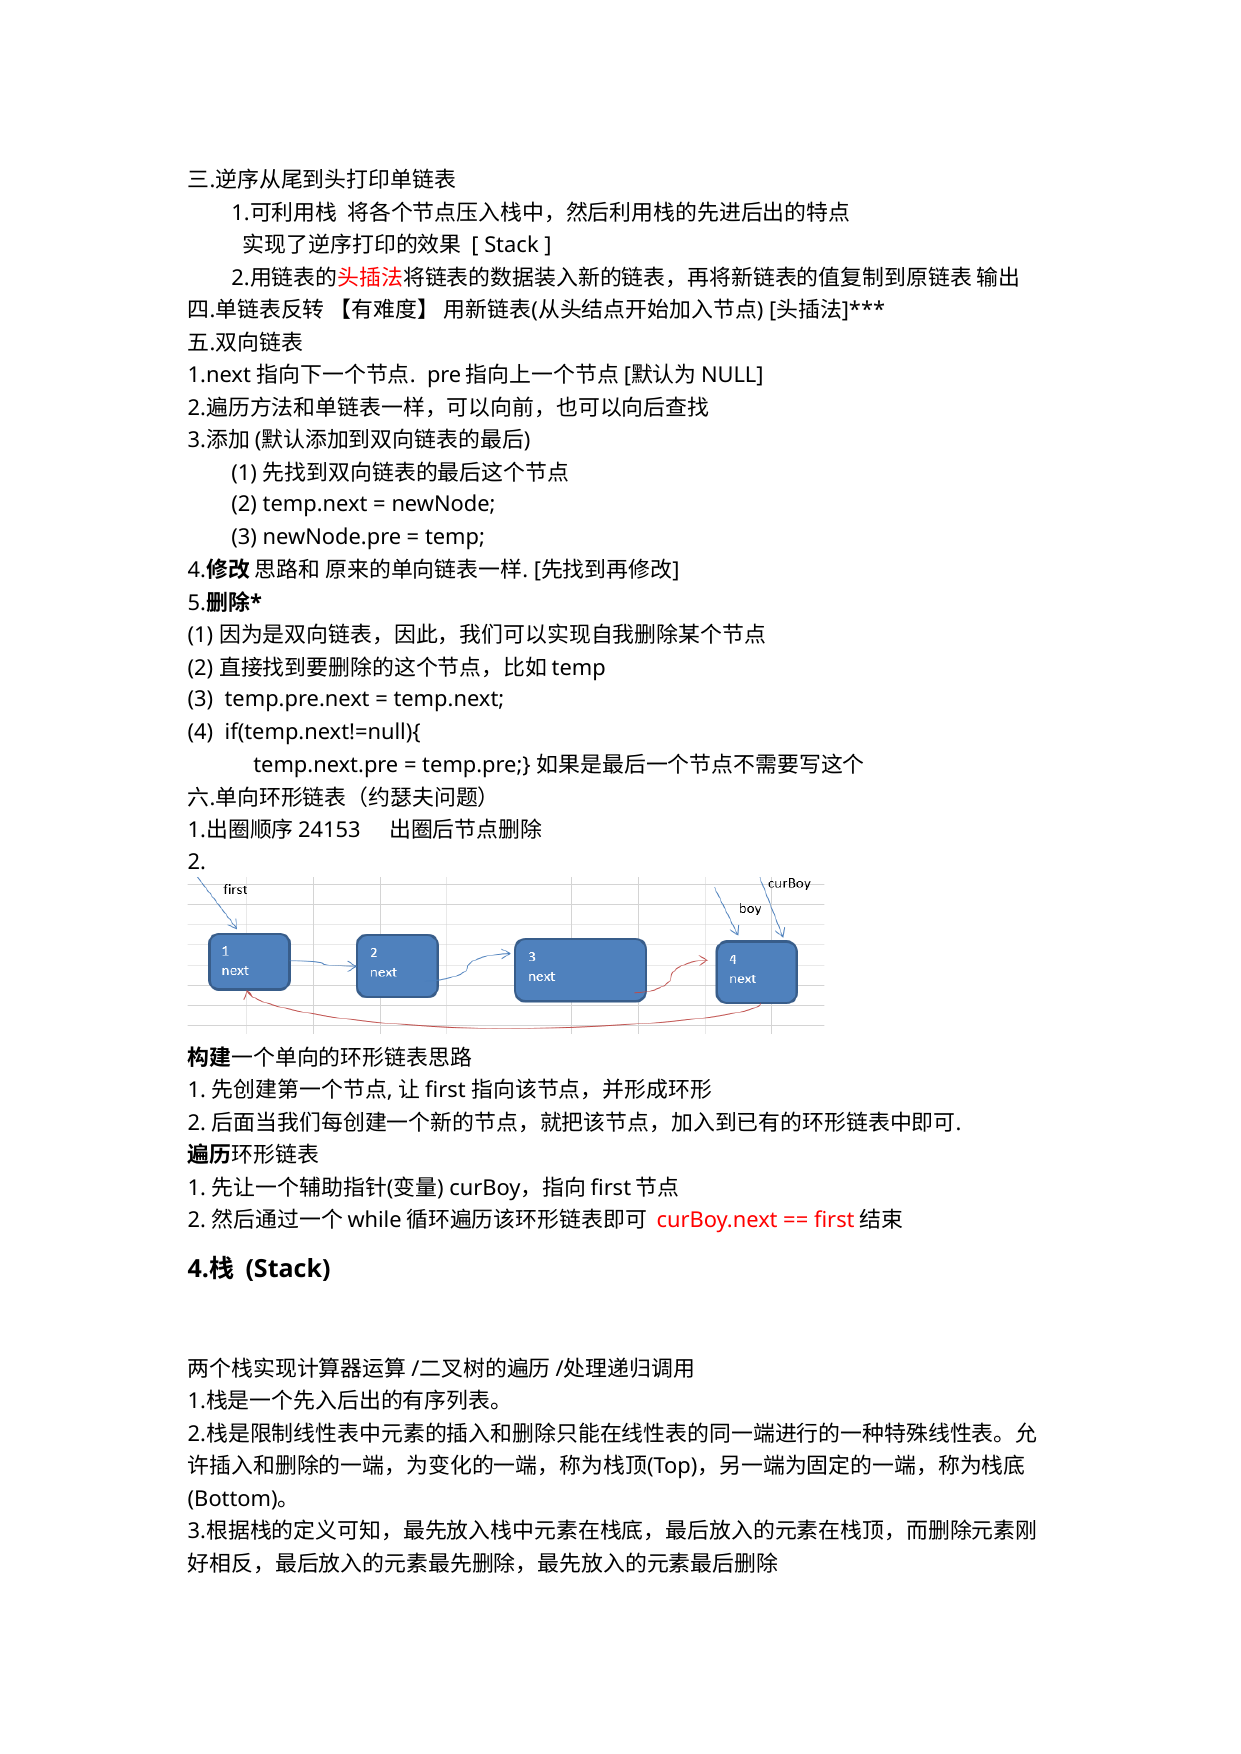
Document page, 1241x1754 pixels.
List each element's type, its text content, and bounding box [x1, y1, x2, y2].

text 构建一个单向的环形链表思路 [187, 1039, 1053, 1072]
text 1. 先让一个辅助指针(变量) curBoy，指向first节点 [187, 1169, 1053, 1202]
text (3) newNode.pre = temp; [187, 519, 1053, 552]
text 1.出圈顺序24153 出圈后节点删除 [187, 812, 1053, 844]
text 两个栈实现计算器运算 /二叉树的遍历 /处理递归调用 [187, 1351, 1053, 1383]
text 2.用链表的头插法将链表的数据装入新的链表，再将新链表的值复制到原链表 输出 [187, 259, 1053, 292]
text temp.next.pre = temp.pre;} 如果是最后一个节点不需要写这个 [187, 747, 1053, 779]
text 四.单链表反转 【有难度】 用新链表(从头结点开始加入节点) [头插法]*** [187, 292, 1053, 324]
text 六.单向环形链表（约瑟夫问题） [187, 779, 1053, 812]
text 三.逆序从尾到头打印单链表 [187, 162, 1053, 194]
text (2) temp.next = newNode; [187, 487, 1053, 519]
text 2.遍历方法和单链表一样，可以向前，也可以向后查找 [187, 389, 1053, 422]
text 1. 先创建第一个节点, 让 first 指向该节点，并形成环形 [187, 1072, 1053, 1104]
text 2. 然后通过一个while循环遍历该环形链表即可 curBoy.next == first结束 [187, 1202, 1053, 1234]
text 3.添加 (默认添加到双向链表的最后) [187, 422, 1053, 454]
text 遍历环形链表 [187, 1137, 1053, 1169]
subtitle 4.栈 (Stack) [187, 1234, 1053, 1299]
text 1.可利用栈 将各个节点压入栈中，然后利用栈的先进后出的特点 [187, 194, 1053, 227]
text 5.删除* [187, 584, 1053, 617]
picture [187, 877, 825, 1034]
text 1.next 指向下一个节点. pre指向上一个节点 [默认为NULL] [187, 357, 1053, 389]
text 4.修改 思路和 原来的单向链表一样. [先找到再修改] [187, 552, 1053, 584]
text 2. 后面当我们每创建一个新的节点，就把该节点，加入到已有的环形链表中即可. [187, 1104, 1053, 1137]
text (1) 先找到双向链表的最后这个节点 [187, 454, 1053, 487]
text (1) 因为是双向链表，因此，我们可以实现自我删除某个节点 [187, 617, 1053, 649]
text 1.栈是一个先入后出的有序列表。 [187, 1383, 1053, 1416]
text 2.栈是限制线性表中元素的插入和删除只能在线性表的同一端进行的一种特殊线性表。允许插入和删除的一端，为变化的一端，称为栈顶(Top)，另一端为固定的一端，称为栈底(Bottom)。 [187, 1416, 1053, 1513]
text 3.根据栈的定义可知，最先放入栈中元素在栈底，最后放入的元素在栈顶，而删除元素刚好相反，最后放入的元素最先删除，最先放入的元素最后删除 [187, 1513, 1053, 1578]
text 五.双向链表 [187, 324, 1053, 357]
text (3) temp.pre.next = temp.next; [187, 682, 1053, 714]
text (4) if(temp.next!=null){ [187, 714, 1053, 747]
text (2) 直接找到要删除的这个节点，比如temp [187, 649, 1053, 682]
text 实现了逆序打印的效果 [ Stack ] [187, 227, 1053, 259]
text 2. [187, 844, 1053, 877]
